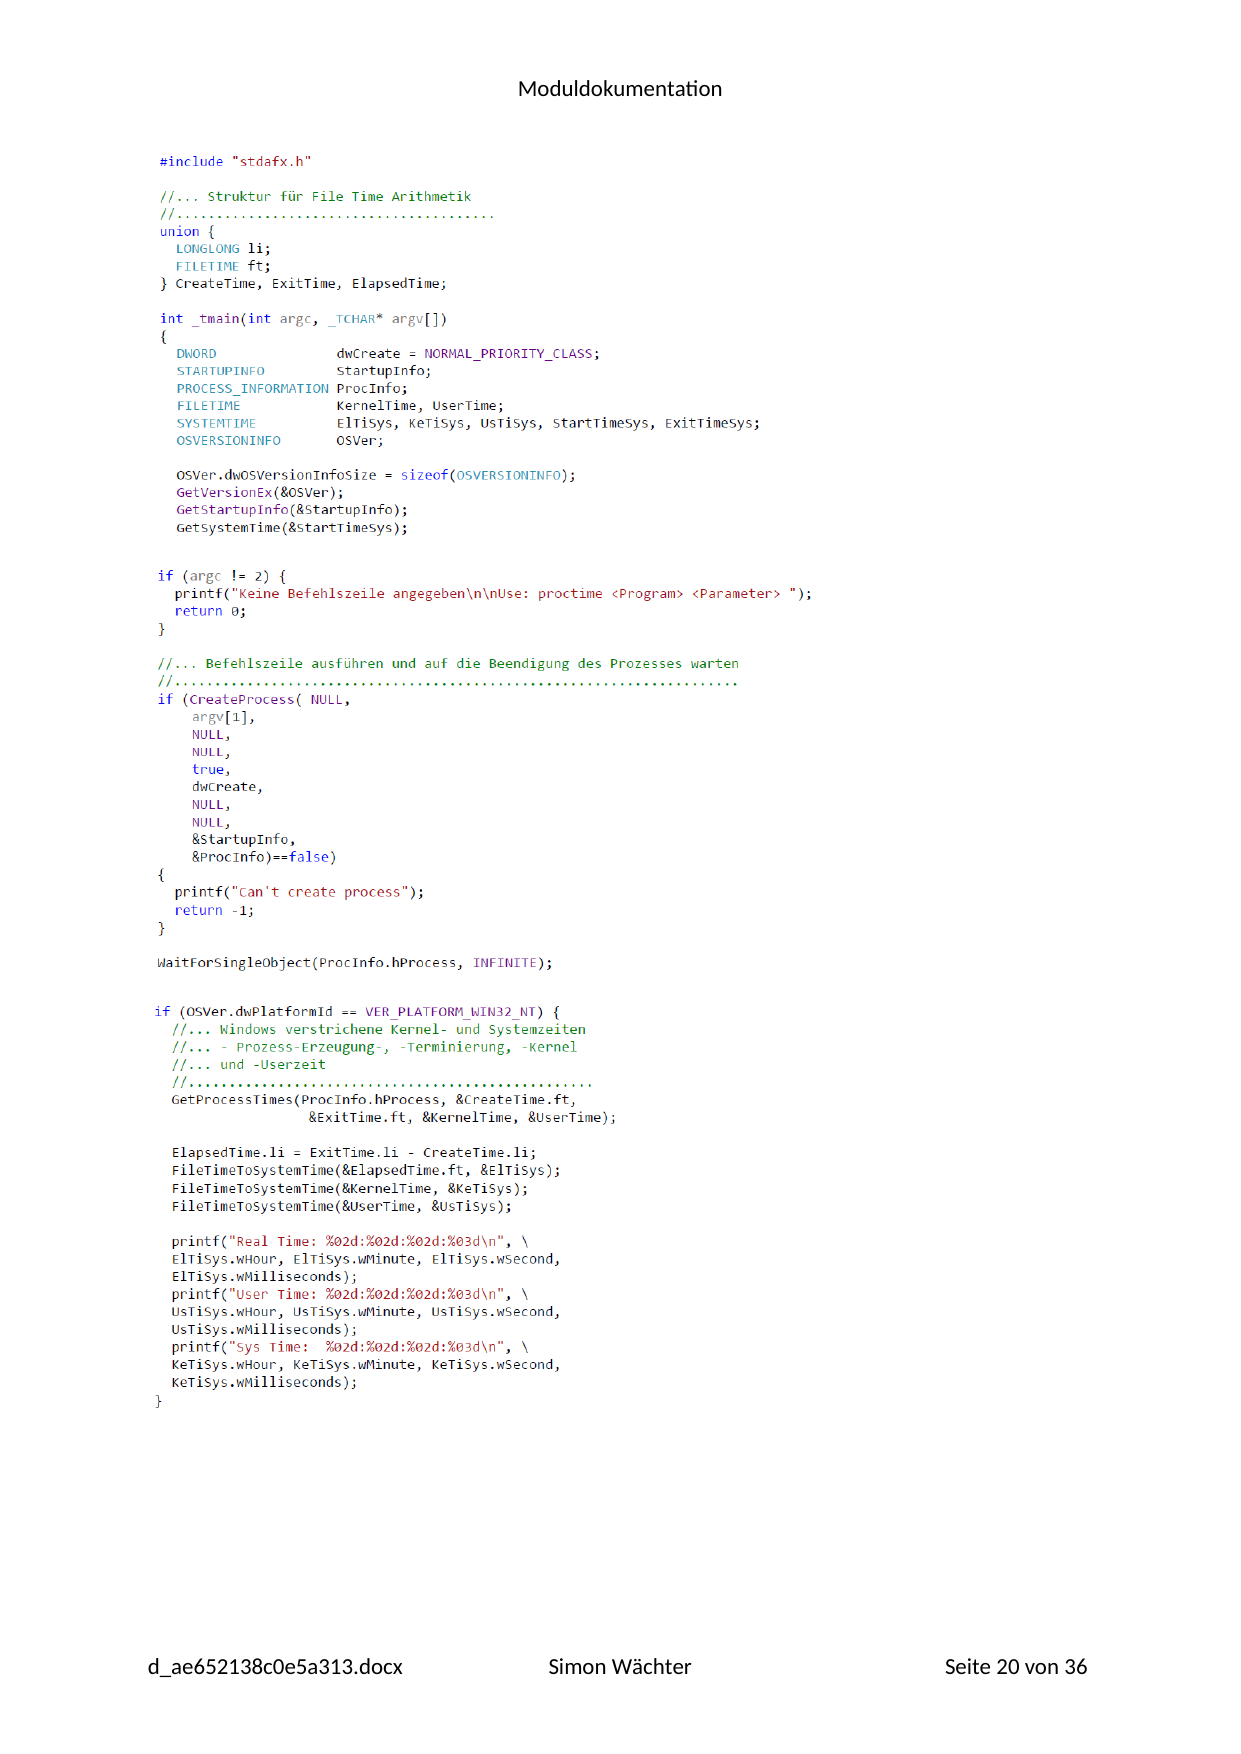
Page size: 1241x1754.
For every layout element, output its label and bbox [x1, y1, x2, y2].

picture [147, 1000, 981, 1420]
picture [147, 147, 970, 543]
picture [147, 561, 975, 982]
